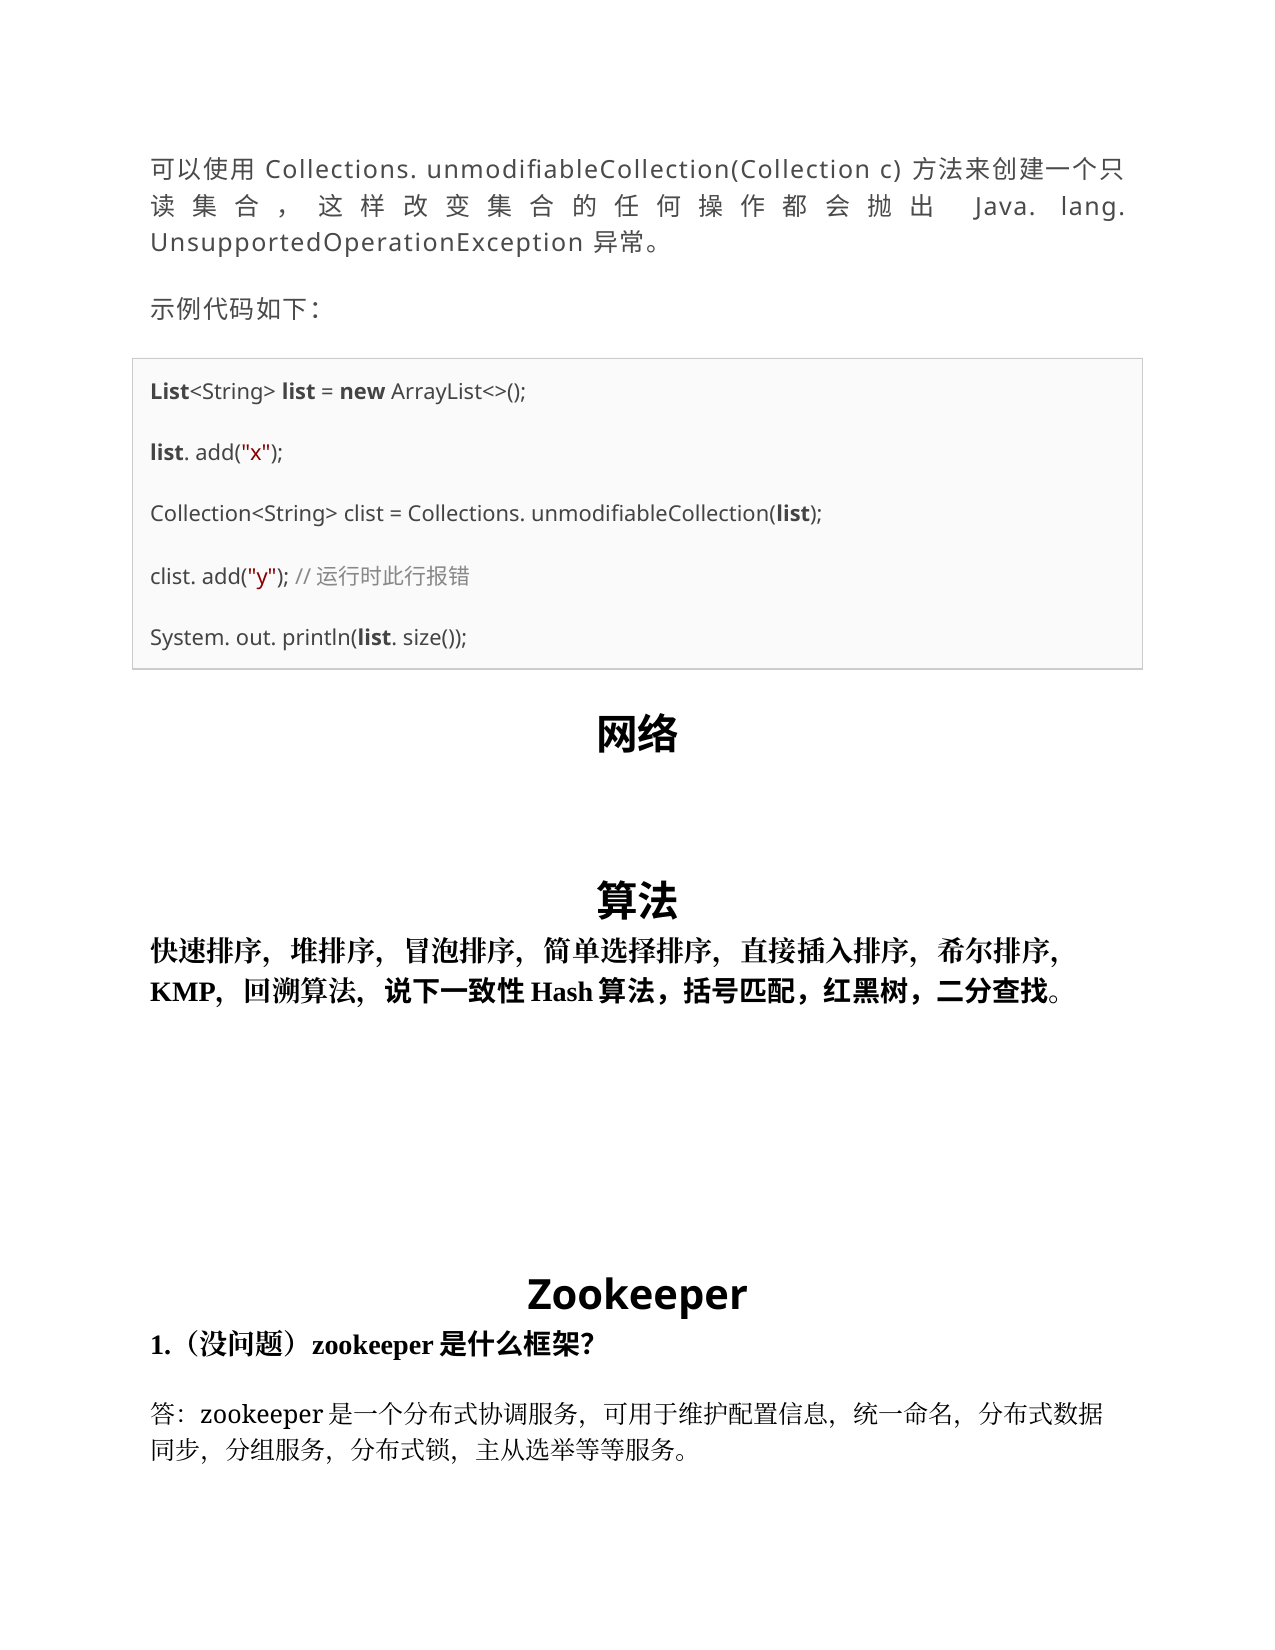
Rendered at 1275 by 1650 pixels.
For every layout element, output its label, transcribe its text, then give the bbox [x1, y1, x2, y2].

text 1.（没问题）zookeeper是什么框架？ [150, 1321, 1125, 1362]
text List<String> list = new ArrayList<>(); [133, 359, 1142, 406]
text 可以使用 Collections. unmodifiableCollection(Collection c) 方法来创建一个只读集合，这样改变集合的任何操作都会抛出 Java. lang. UnsupportedOperationException 异常。 [150, 150, 1125, 259]
text System. out. println(list. size()); [133, 604, 1142, 668]
text 快速排序，堆排序，冒泡排序，简单选择排序，直接插入排序，希尔排序，KMP，回溯算法，说下一致性Hash算法，括号匹配，红黑树，二分查找。 [150, 928, 1125, 1010]
text 网络 [150, 701, 1125, 761]
text Collection<String> clist = Collections. unmodifiableCollection(list); [133, 479, 1142, 528]
text list. add("x"); [133, 418, 1142, 467]
text clist. add("y"); // 运行时此行报错 [133, 541, 1142, 591]
text Zookeeper [150, 1265, 1125, 1321]
text 示例代码如下： [150, 290, 1125, 326]
text 算法 [150, 868, 1125, 928]
text 答：zookeeper是一个分布式协调服务，可用于维护配置信息，统一命名，分布式数据同步，分组服务，分布式锁，主从选举等等服务。 [150, 1394, 1125, 1467]
